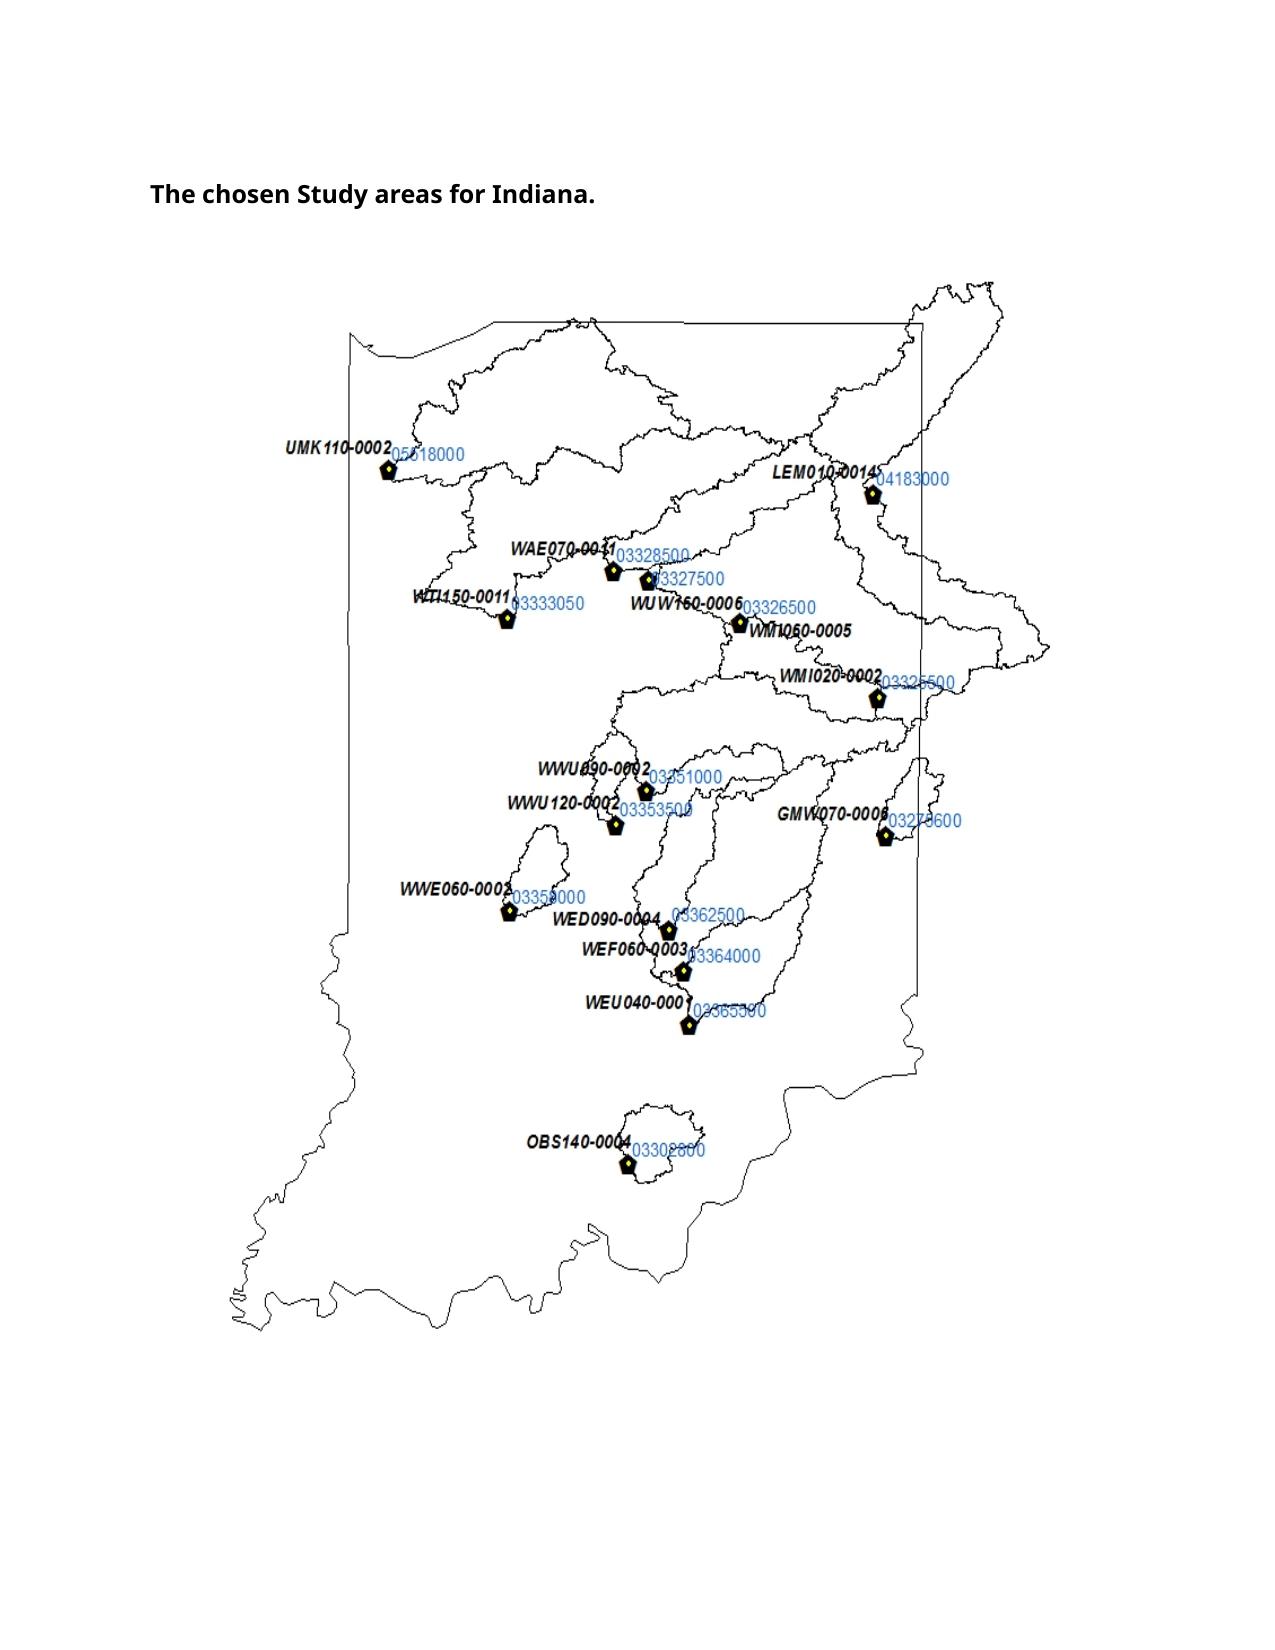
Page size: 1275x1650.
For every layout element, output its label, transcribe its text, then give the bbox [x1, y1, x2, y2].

picture [217, 278, 1058, 1342]
text The chosen Study areas for Indiana. [150, 177, 1125, 211]
